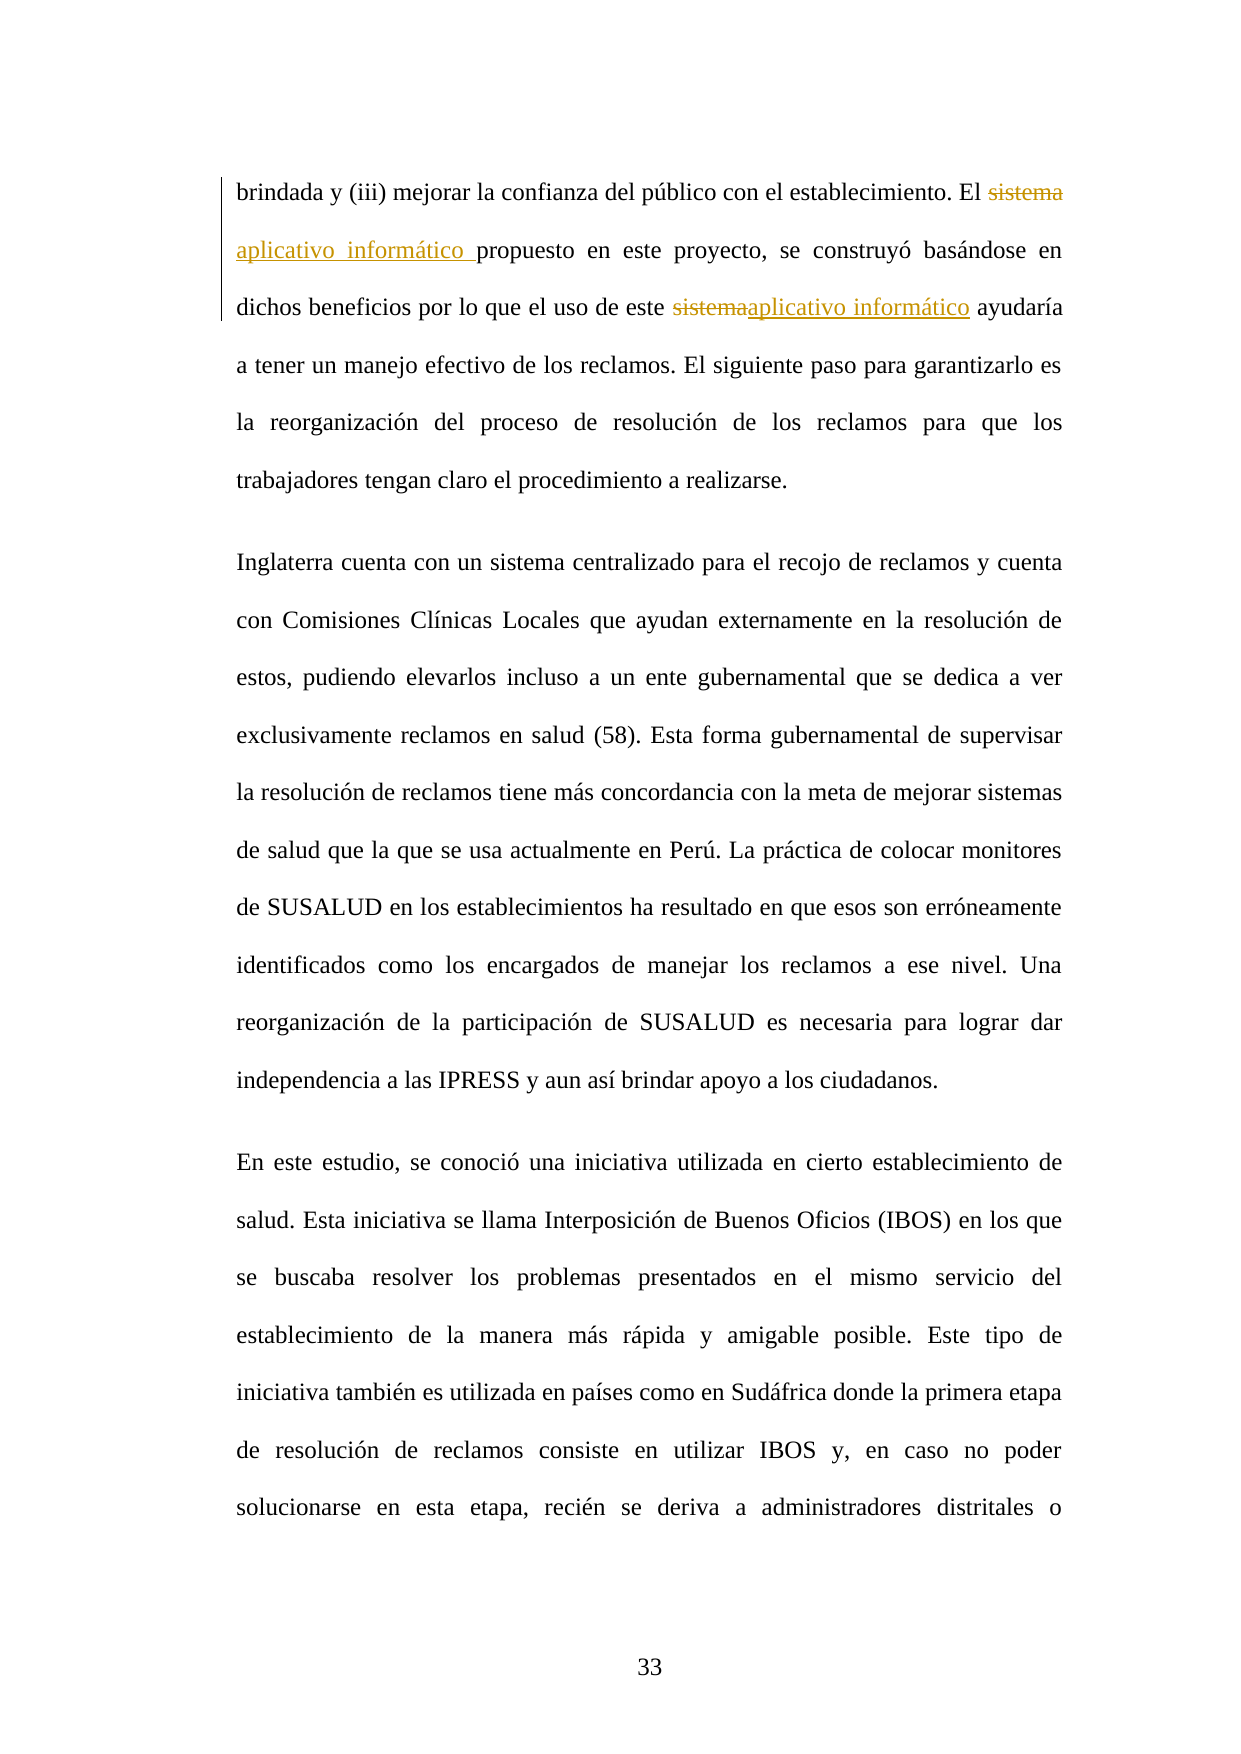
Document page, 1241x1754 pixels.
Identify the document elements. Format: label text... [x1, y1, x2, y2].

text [236, 177, 1063, 493]
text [236, 1147, 1063, 1521]
text Inglaterra cuenta con un sistema centralizado para el recojo de reclamos y cuenta con Comisiones Clínicas Locales que ayudan externamente en la resolución de estos, pudiendo elevarlos incluso a un ente gubernamental que se dedica a ver exclusivamente reclamos en salud (58). Esta forma gubernamental de supervisar la resolución de reclamos tiene más concordancia con la meta de mejorar sistemas de salud que la que se usa actualmente en Perú. La práctica de colocar monitores de SUSALUD en los establecimientos ha resultado en que esos son erróneamente identificados como los encargados de manejar los reclamos a ese nivel. Una reorganización de la participación de SUSALUD es necesaria para lograr dar independencia a las IPRESS y aun así brindar apoyo a los ciudadanos. [236, 547, 1063, 1093]
